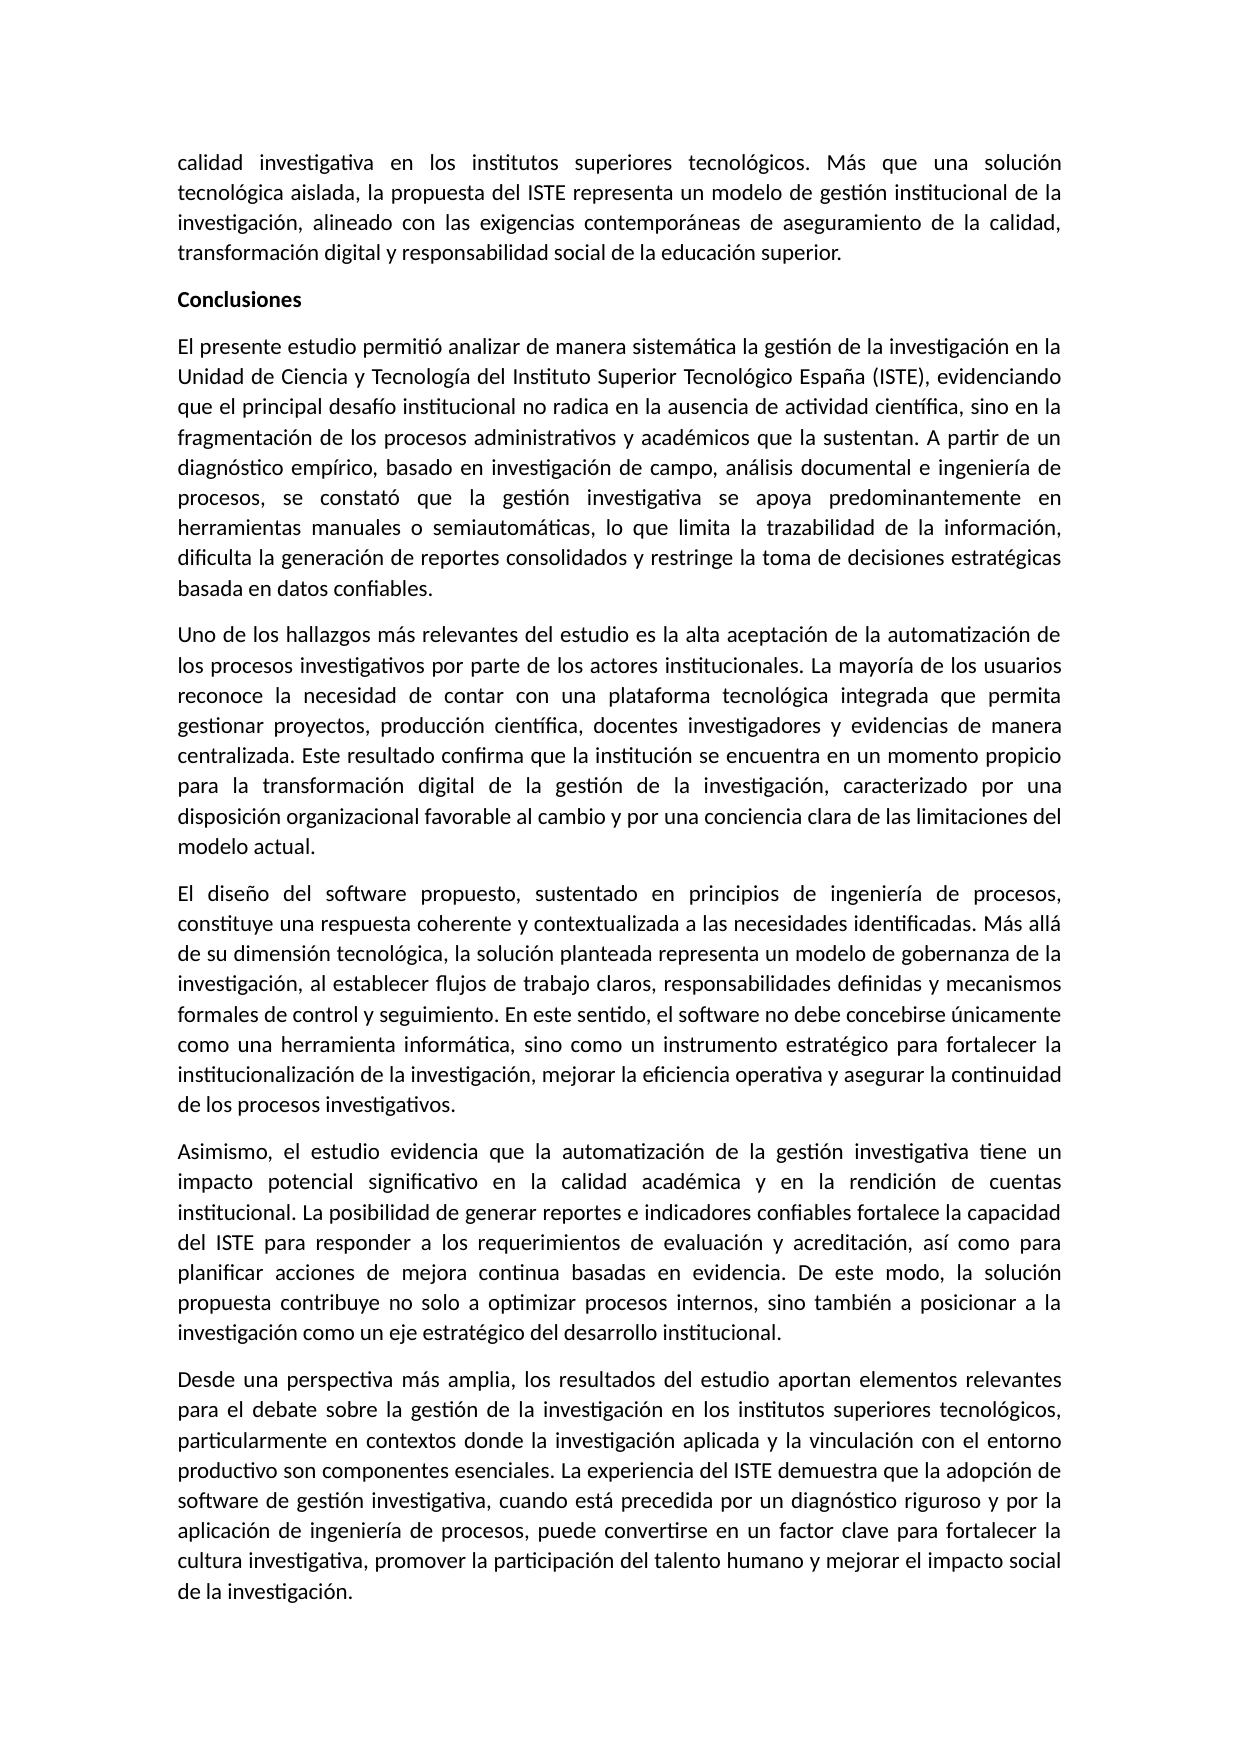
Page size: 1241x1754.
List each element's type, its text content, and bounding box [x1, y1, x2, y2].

text El presente estudio permitió analizar de manera sistemática la gestión de la investigación en la Unidad de Ciencia y Tecnología del Instituto Superior Tecnológico España (ISTE), evidenciando que el principal desafío institucional no radica en la ausencia de actividad científica, sino en la fragmentación de los procesos administrativos y académicos que la sustentan. A partir de un diagnóstico empírico, basado en investigación de campo, análisis documental e ingeniería de procesos, se constató que la gestión investigativa se apoya predominantemente en herramientas manuales o semiautomáticas, lo que limita la trazabilidad de la información, dificulta la generación de reportes consolidados y restringe la toma de decisiones estratégicas basada en datos confiables. [177, 332, 1063, 602]
text El diseño del software propuesto, sustentado en principios de ingeniería de procesos, constituye una respuesta coherente y contextualizada a las necesidades identificadas. Más allá de su dimensión tecnológica, la solución planteada representa un modelo de gobernanza de la investigación, al establecer flujos de trabajo claros, responsabilidades definidas y mecanismos formales de control y seguimiento. En este sentido, el software no debe concebirse únicamente como una herramienta informática, sino como un instrumento estratégico para fortalecer la institucionalización de la investigación, mejorar la eficiencia operativa y asegurar la continuidad de los procesos investigativos. [177, 879, 1063, 1118]
text Uno de los hallazgos más relevantes del estudio es la alta aceptación de la automatización de los procesos investigativos por parte de los actores institucionales. La mayoría de los usuarios reconoce la necesidad de contar con una plataforma tecnológica integrada que permita gestionar proyectos, producción científica, docentes investigadores y evidencias de manera centralizada. Este resultado confirma que la institución se encuentra en un momento propicio para la transformación digital de la gestión de la investigación, caracterizado por una disposición organizacional favorable al cambio y por una conciencia clara de las limitaciones del modelo actual. [177, 621, 1063, 860]
text Desde una perspectiva más amplia, los resultados del estudio aportan elementos relevantes para el debate sobre la gestión de la investigación en los institutos superiores tecnológicos, particularmente en contextos donde la investigación aplicada y la vinculación con el entorno productivo son componentes esenciales. La experiencia del ISTE demuestra que la adopción de software de gestión investigativa, cuando está precedida por un diagnóstico riguroso y por la aplicación de ingeniería de procesos, puede convertirse en un factor clave para fortalecer la cultura investigativa, promover la participación del talento humano y mejorar el impacto social de la investigación. [177, 1365, 1063, 1605]
text Asimismo, el estudio evidencia que la automatización de la gestión investigativa tiene un impacto potencial significativo en la calidad académica y en la rendición de cuentas institucional. La posibilidad de generar reportes e indicadores confiables fortalece la capacidad del ISTE para responder a los requerimientos de evaluación y acreditación, así como para planificar acciones de mejora continua basadas en evidencia. De este modo, la solución propuesta contribuye no solo a optimizar procesos internos, sino también a posicionar a la investigación como un eje estratégico del desarrollo institucional. [177, 1137, 1063, 1346]
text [177, 148, 1063, 266]
text Conclusiones [177, 285, 1063, 313]
